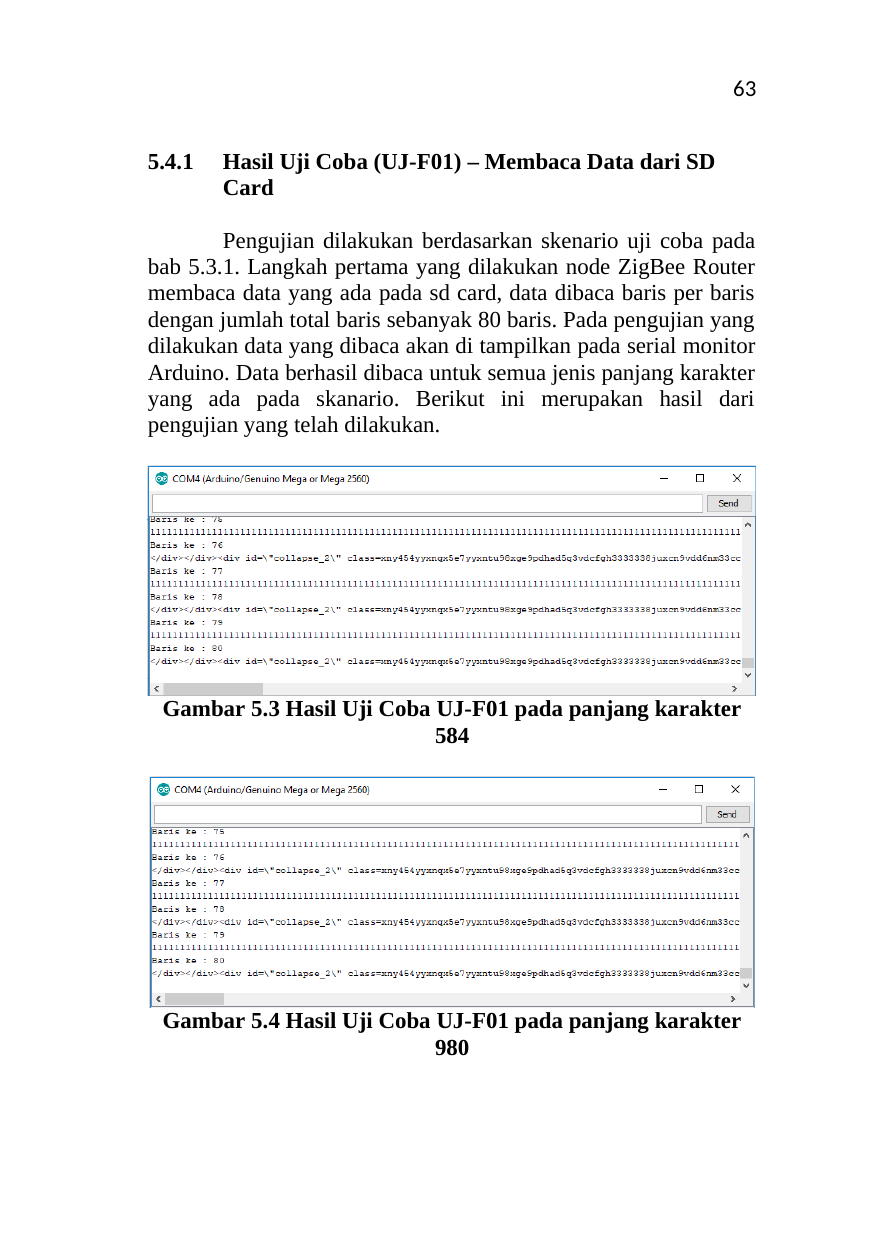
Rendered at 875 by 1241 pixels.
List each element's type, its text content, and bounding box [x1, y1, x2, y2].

text Gambar 5.3 Hasil Uji Coba UJ-F01 pada panjang karakter 584 [148, 696, 756, 748]
text Pengujian dilakukan berdasarkan skenario uji coba pada bab 5.3.1. Langkah pertama yang dilakukan node ZigBee Router membaca data yang ada pada sd card, data dibaca baris per baris dengan jumlah total baris sebanyak 80 baris. Pada pengujian yang dilakukan data yang dibaca akan di tampilkan pada serial monitor Arduino. Data berhasil dibaca untuk semua jenis panjang karakter yang ada pada skanario. Berikut ini merupakan hasil dari pengujian yang telah dilakukan. [148, 227, 756, 438]
picture [149, 776, 755, 1008]
picture [147, 465, 756, 696]
text Gambar 5.4 Hasil Uji Coba UJ-F01 pada panjang karakter 980 [148, 1007, 756, 1060]
subtitle Hasil Uji Coba (UJ-F01) – Membaca Data dari SD Card [148, 148, 756, 200]
